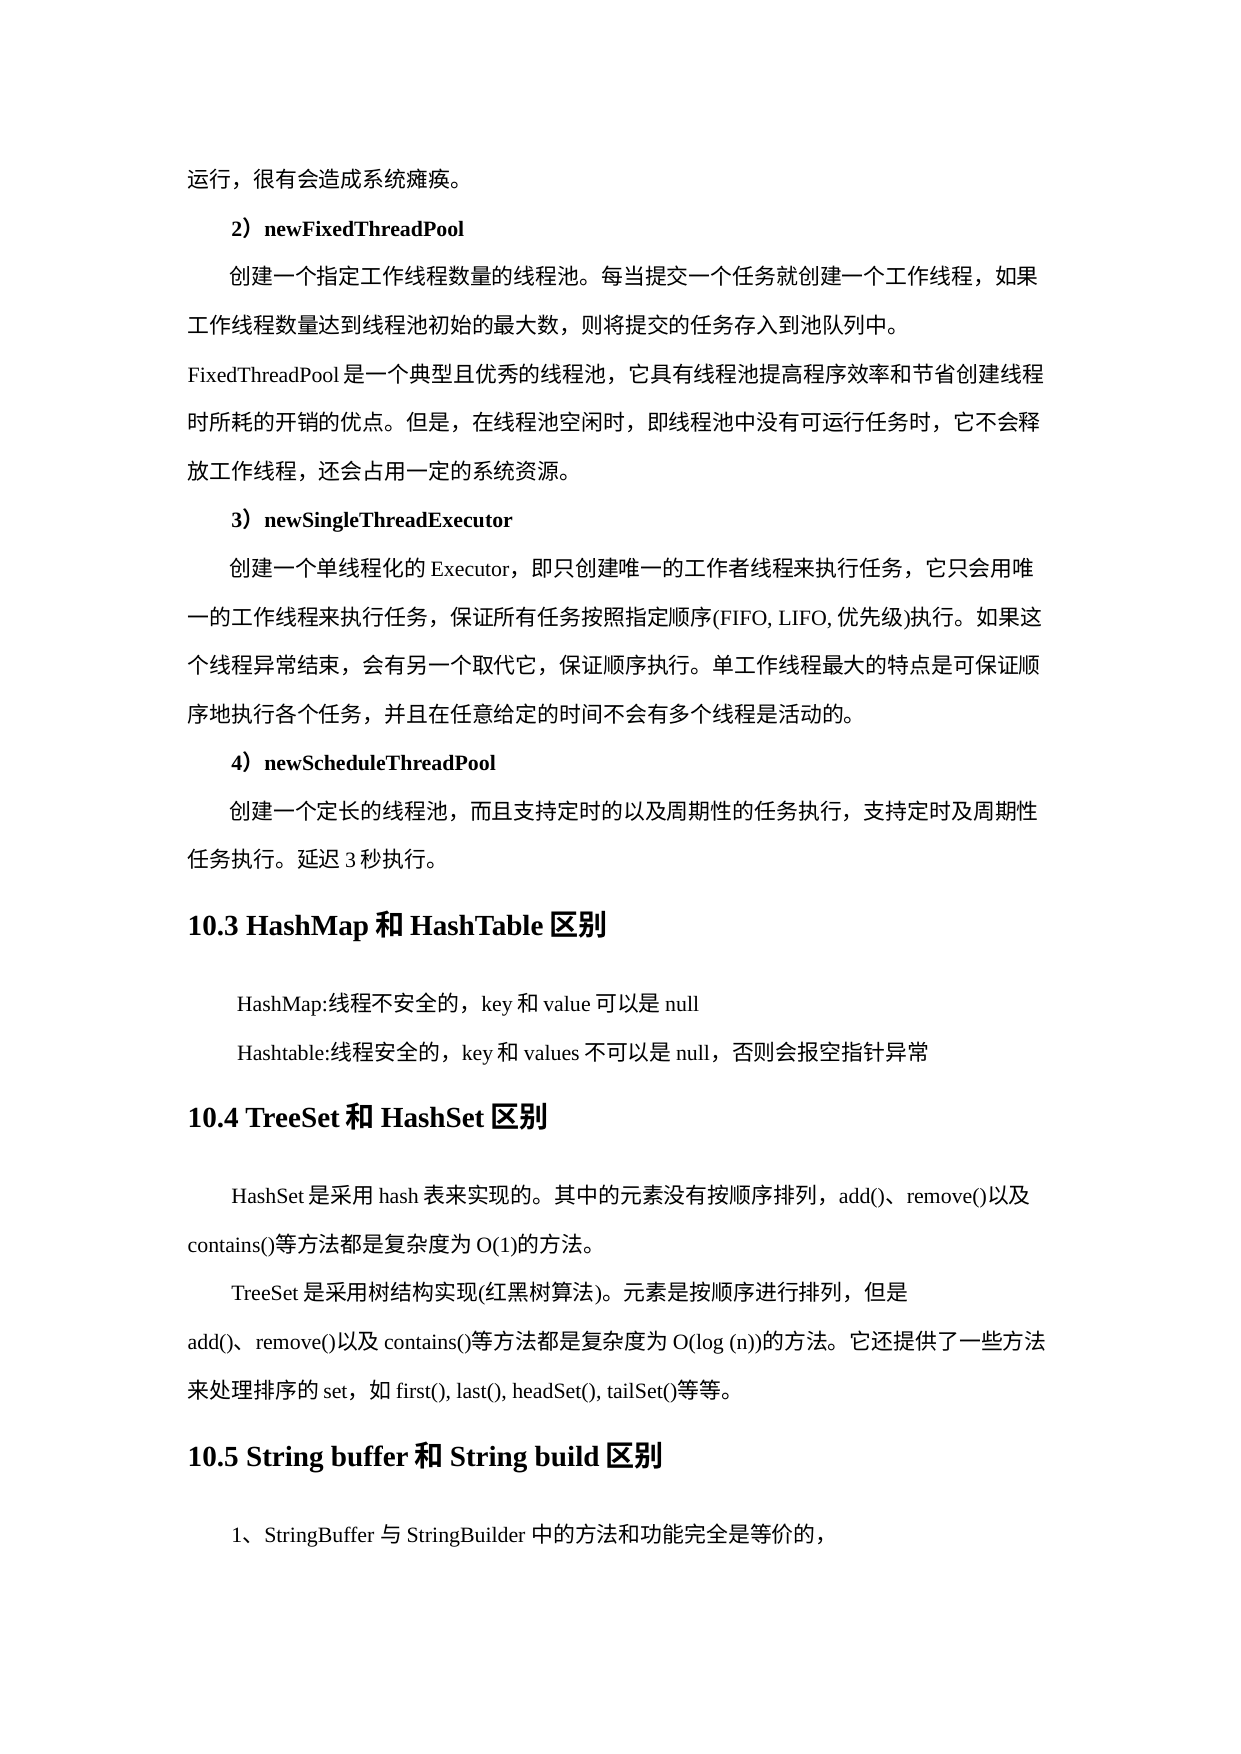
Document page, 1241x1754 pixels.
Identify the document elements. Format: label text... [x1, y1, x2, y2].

text 创建一个定长的线程池，而且支持定时的以及周期性的任务执行，支持定时及周期性任务执行。延迟3秒执行。 [187, 793, 1053, 874]
subtitle 10.3 HashMap和HashTable区别 [187, 890, 1053, 955]
text TreeSet是采用树结构实现(红黑树算法)。元素是按顺序进行排列，但是add()、remove()以及contains()等方法都是复杂度为O(log (n))的方法。它还提供了一些方法来处理排序的set，如first(), last(), headSet(), tailSet()等等。 [187, 1275, 1053, 1405]
text HashSet是采用hash表来实现的。其中的元素没有按顺序排列，add()、remove()以及contains()等方法都是复杂度为O(1)的方法。 [187, 1178, 1053, 1259]
text HashMap:线程不安全的，key和value可以是null [231, 986, 1053, 1018]
text 4）newScheduleThreadPool [231, 745, 1053, 777]
text 2）newFixedThreadPool [231, 210, 1053, 243]
text 创建一个指定工作线程数量的线程池。每当提交一个任务就创建一个工作线程，如果工作线程数量达到线程池初始的最大数，则将提交的任务存入到池队列中。FixedThreadPool是一个典型且优秀的线程池，它具有线程池提高程序效率和节省创建线程时所耗的开销的优点。但是，在线程池空闲时，即线程池中没有可运行任务时，它不会释放工作线程，还会占用一定的系统资源。 [187, 259, 1053, 486]
text Hashtable:线程安全的，key和values不可以是null，否则会报空指针异常 [231, 1034, 1053, 1067]
text 创建一个单线程化的Executor，即只创建唯一的工作者线程来执行任务，它只会用唯一的工作线程来执行任务，保证所有任务按照指定顺序(FIFO, LIFO, 优先级)执行。如果这个线程异常结束，会有另一个取代它，保证顺序执行。单工作线程最大的特点是可保证顺序地执行各个任务，并且在任意给定的时间不会有多个线程是活动的。 [187, 550, 1053, 729]
subtitle 10.5 String buffer和String build区别 [187, 1421, 1053, 1486]
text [187, 162, 1053, 194]
text 1、StringBuffer 与 StringBuilder 中的方法和功能完全是等价的， [187, 1516, 1053, 1549]
subtitle 10.4 TreeSet和HashSet区别 [187, 1082, 1053, 1147]
text 3）newSingleThreadExecutor [231, 502, 1053, 534]
